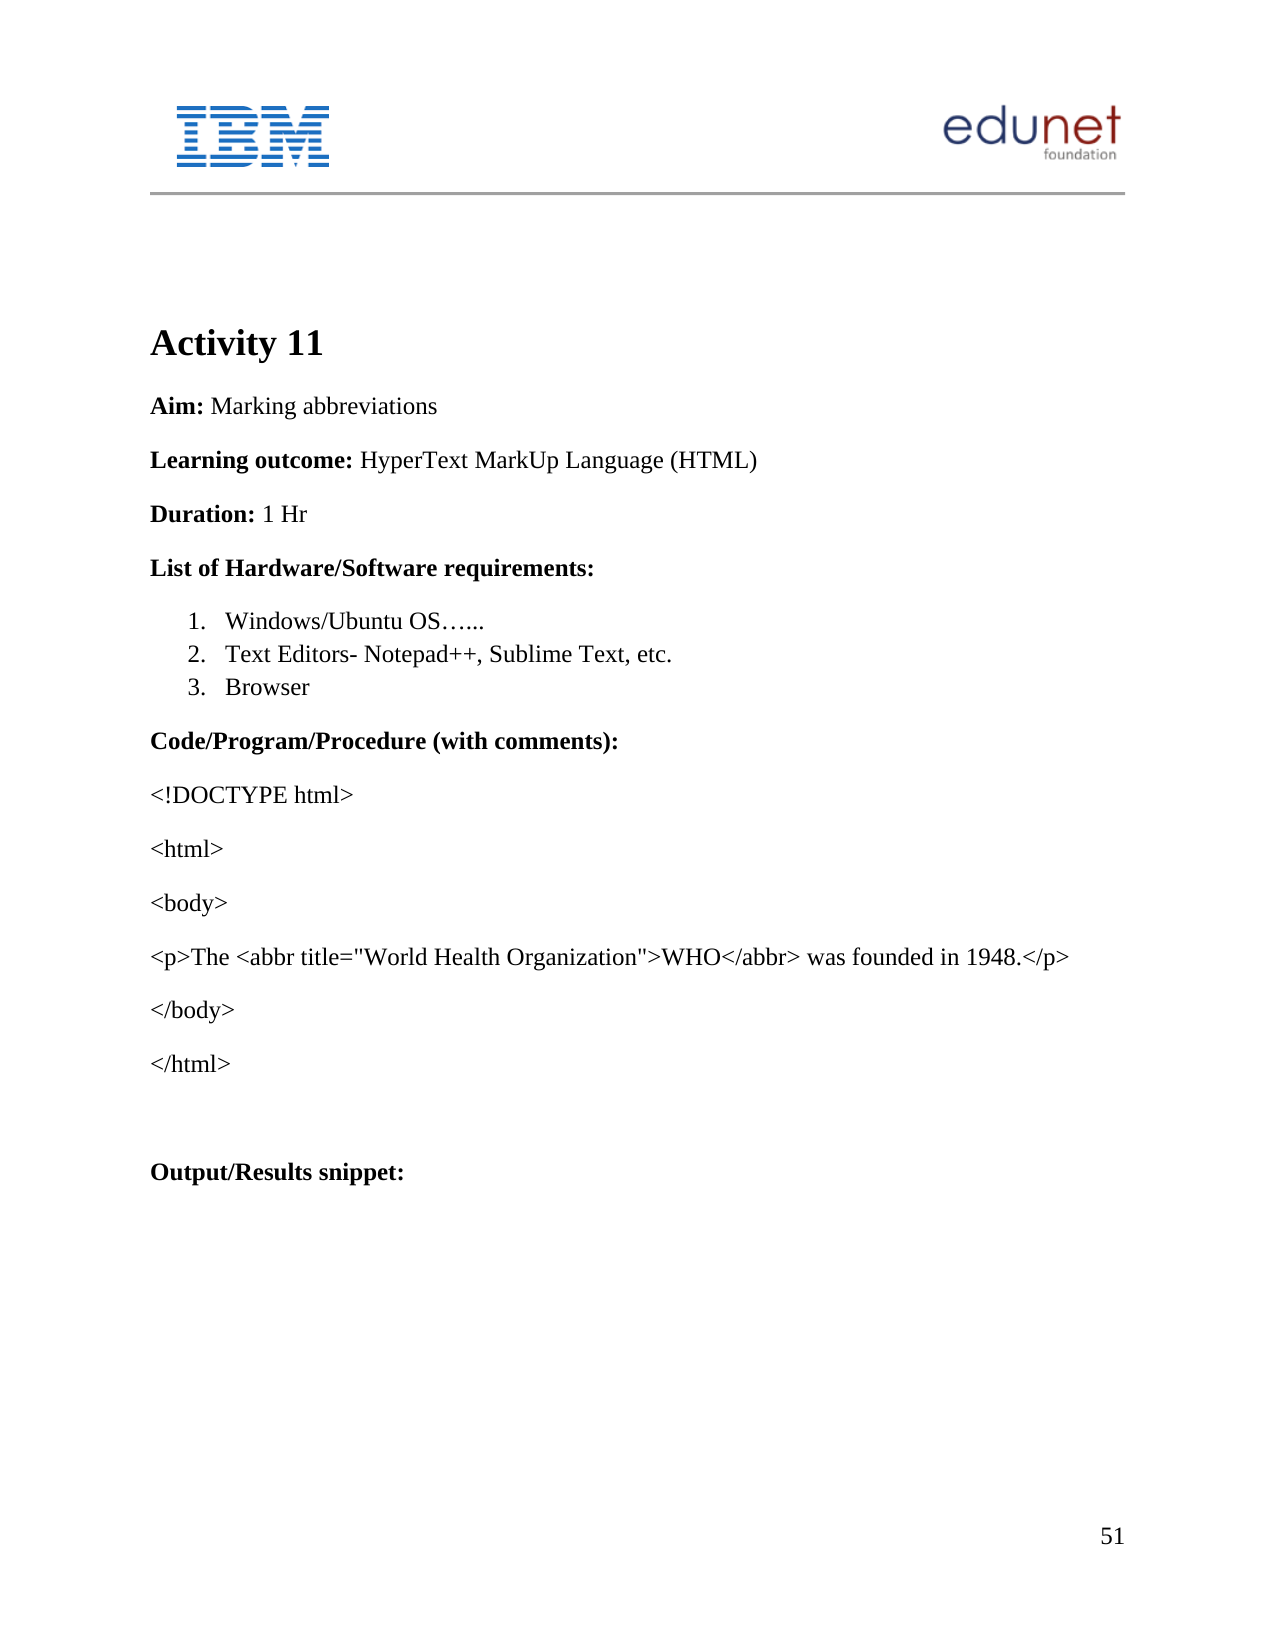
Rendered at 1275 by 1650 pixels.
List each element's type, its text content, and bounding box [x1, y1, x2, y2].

text Output/Results snippet: [150, 1157, 1125, 1186]
text <html> [150, 834, 1125, 863]
text <body> [150, 888, 1125, 917]
list Text Editors- Notepad++, Sublime Text, etc. [187, 639, 1125, 668]
list Windows/Ubuntu OS…... [187, 606, 1125, 635]
subtitle Aim: Marking abbreviations [150, 391, 1125, 420]
subtitle Activity 11 [150, 321, 1125, 364]
text Code/Program/Procedure (with comments): [150, 726, 1125, 755]
picture [176, 106, 329, 167]
text </body> [150, 996, 1125, 1024]
text <!DOCTYPE html> [150, 780, 1125, 809]
picture [941, 95, 1125, 167]
text </html> [150, 1049, 1125, 1078]
text Duration: 1 Hr [150, 499, 1125, 527]
text <p>The <abbr title="World Health Organization">WHO</abbr> was founded in 1948.</p> [150, 942, 1125, 971]
list Browser [187, 672, 1125, 701]
text List of Hardware/Software requirements: [150, 553, 1125, 581]
text Learning outcome: HyperText MarkUp Language (HTML) [150, 445, 1125, 474]
